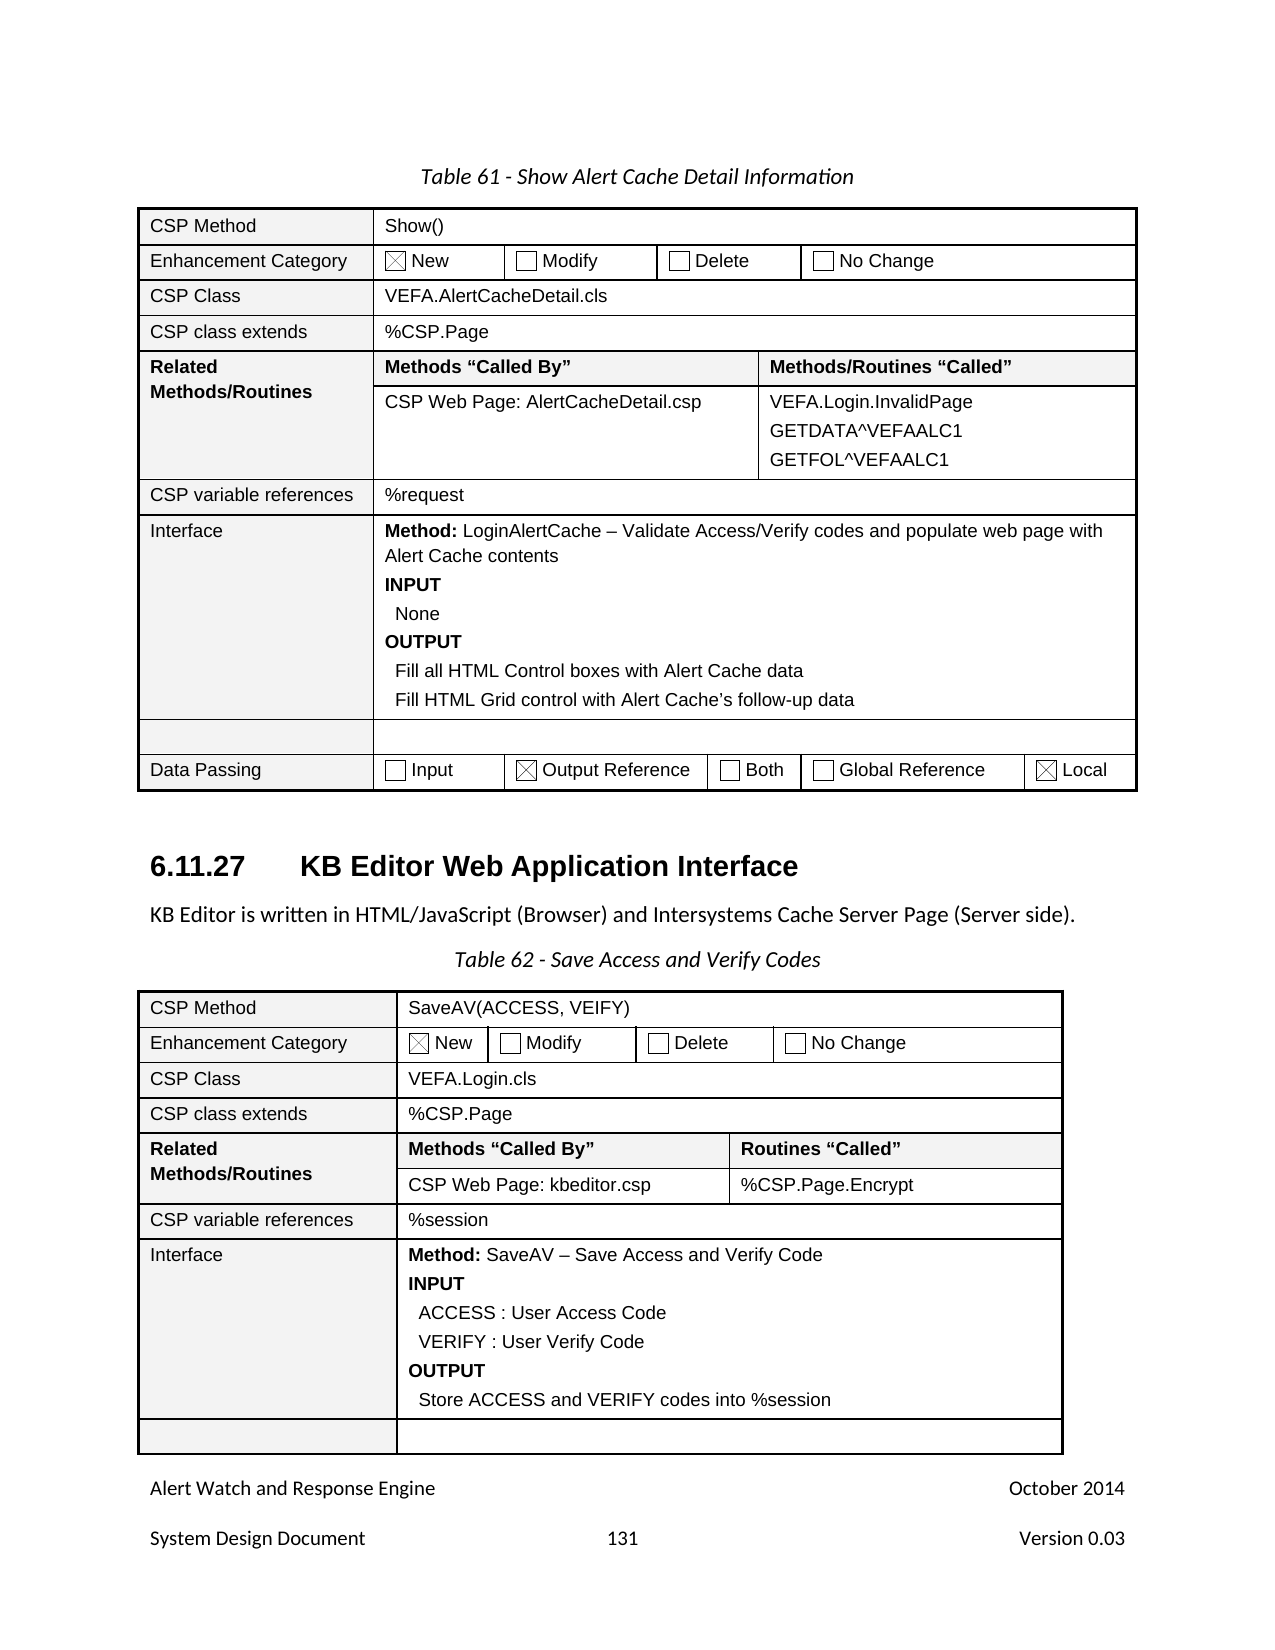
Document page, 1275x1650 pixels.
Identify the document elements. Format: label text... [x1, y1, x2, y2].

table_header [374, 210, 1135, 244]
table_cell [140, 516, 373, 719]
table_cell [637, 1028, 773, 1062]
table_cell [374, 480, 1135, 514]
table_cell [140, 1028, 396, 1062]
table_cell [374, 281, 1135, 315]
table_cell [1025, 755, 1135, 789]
text KB Editor is written in HTML/JavaScript (Browser) and Intersystems Cache Server Page (Server side). [150, 900, 1125, 928]
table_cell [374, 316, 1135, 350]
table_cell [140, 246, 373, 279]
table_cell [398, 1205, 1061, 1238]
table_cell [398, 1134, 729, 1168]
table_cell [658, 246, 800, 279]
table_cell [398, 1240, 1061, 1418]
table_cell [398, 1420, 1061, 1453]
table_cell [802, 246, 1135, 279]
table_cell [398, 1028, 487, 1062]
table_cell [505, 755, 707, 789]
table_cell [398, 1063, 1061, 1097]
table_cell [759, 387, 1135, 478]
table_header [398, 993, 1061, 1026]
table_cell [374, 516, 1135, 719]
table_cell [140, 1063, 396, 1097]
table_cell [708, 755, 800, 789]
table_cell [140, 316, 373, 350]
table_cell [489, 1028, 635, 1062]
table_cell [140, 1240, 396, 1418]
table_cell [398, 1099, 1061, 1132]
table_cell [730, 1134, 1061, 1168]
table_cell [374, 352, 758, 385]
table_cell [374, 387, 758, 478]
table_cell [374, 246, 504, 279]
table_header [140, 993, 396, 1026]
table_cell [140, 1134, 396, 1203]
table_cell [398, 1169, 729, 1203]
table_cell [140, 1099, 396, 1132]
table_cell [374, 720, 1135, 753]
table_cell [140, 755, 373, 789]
subtitle KB Editor Web Application Interface [150, 849, 1125, 883]
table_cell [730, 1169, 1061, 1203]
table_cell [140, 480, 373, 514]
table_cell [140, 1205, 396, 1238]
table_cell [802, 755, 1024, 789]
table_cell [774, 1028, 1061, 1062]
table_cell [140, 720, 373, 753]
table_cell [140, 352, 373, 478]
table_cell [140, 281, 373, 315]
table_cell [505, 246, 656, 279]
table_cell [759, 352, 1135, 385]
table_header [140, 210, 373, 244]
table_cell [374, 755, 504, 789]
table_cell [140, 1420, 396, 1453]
